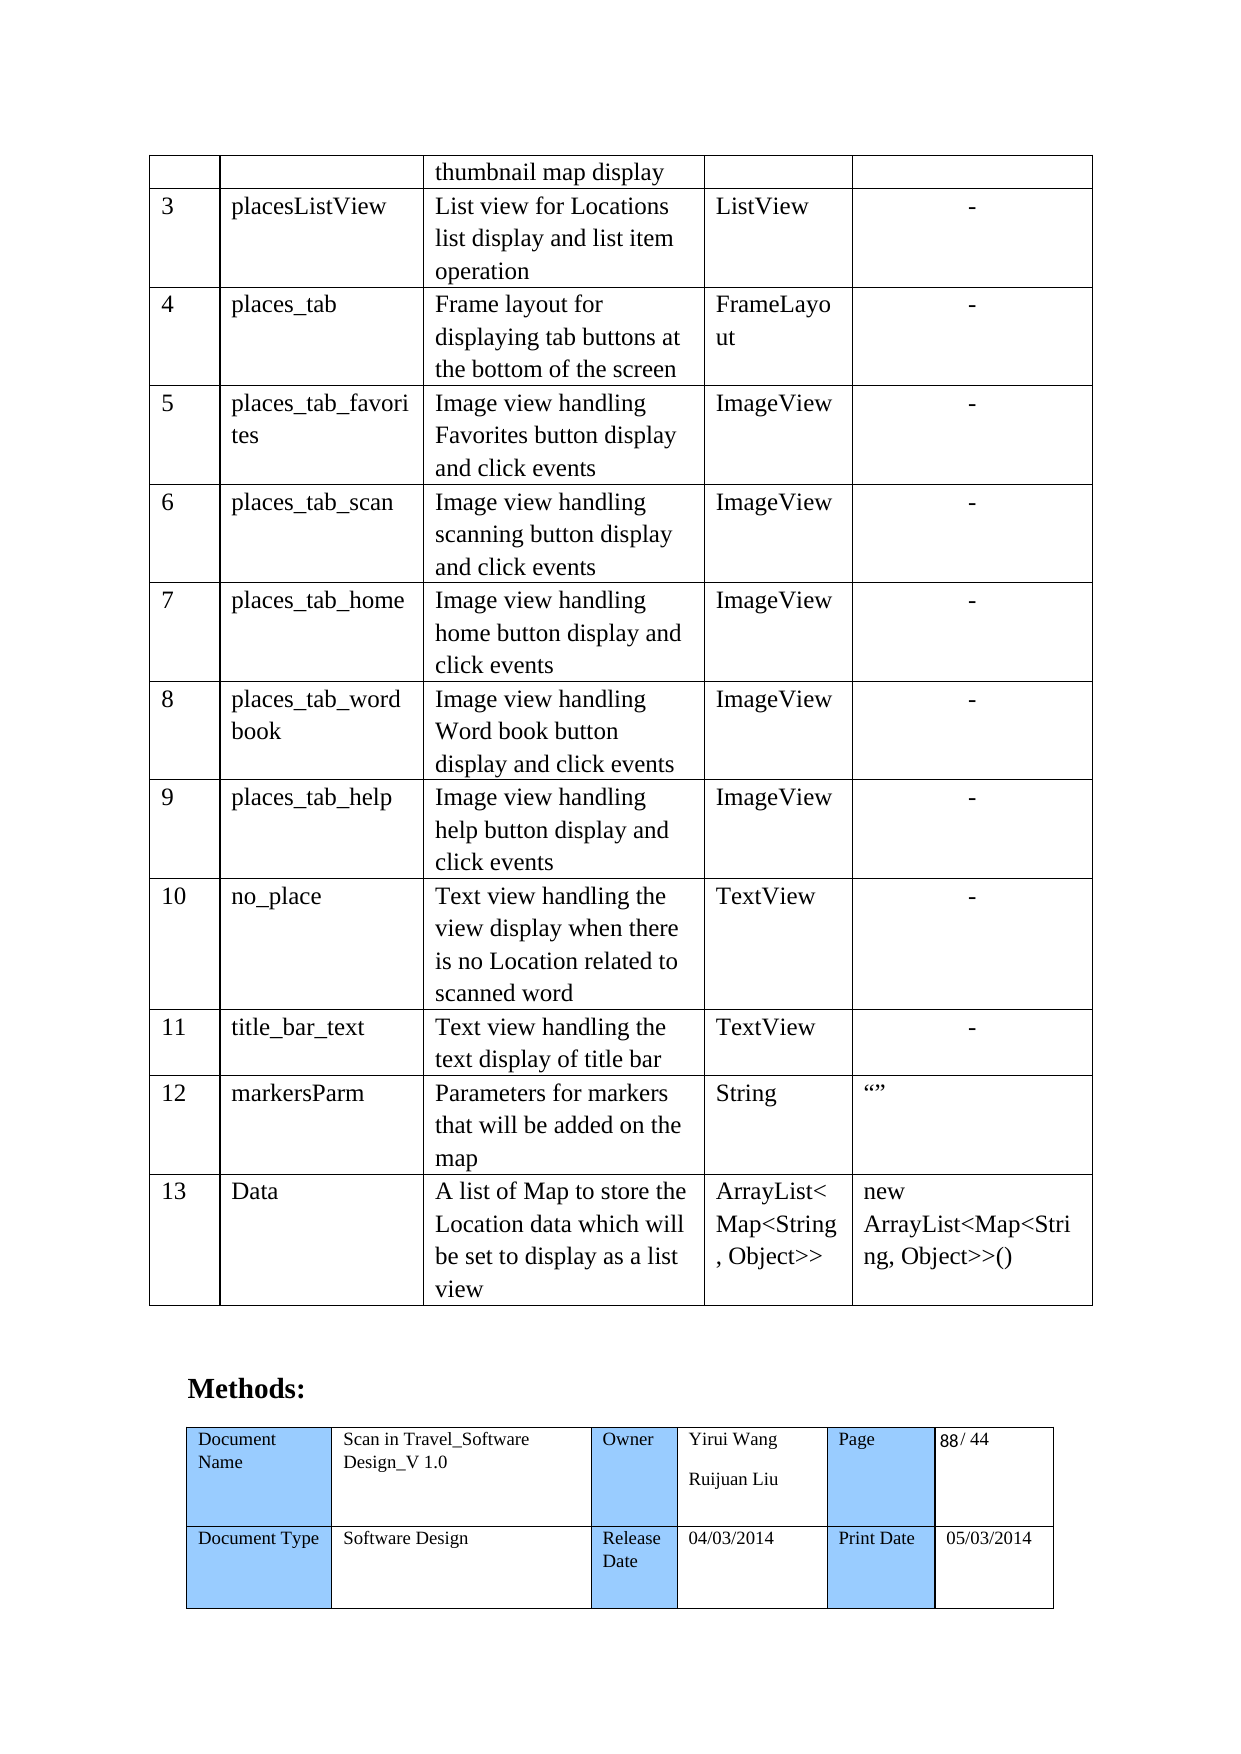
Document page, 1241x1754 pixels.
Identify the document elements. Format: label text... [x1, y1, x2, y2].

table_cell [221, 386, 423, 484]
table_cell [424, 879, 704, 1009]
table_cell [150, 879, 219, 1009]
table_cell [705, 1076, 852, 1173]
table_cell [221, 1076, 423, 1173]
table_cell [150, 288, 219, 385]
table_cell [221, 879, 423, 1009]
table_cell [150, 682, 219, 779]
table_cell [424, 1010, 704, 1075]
text Methods: [187, 1356, 1053, 1421]
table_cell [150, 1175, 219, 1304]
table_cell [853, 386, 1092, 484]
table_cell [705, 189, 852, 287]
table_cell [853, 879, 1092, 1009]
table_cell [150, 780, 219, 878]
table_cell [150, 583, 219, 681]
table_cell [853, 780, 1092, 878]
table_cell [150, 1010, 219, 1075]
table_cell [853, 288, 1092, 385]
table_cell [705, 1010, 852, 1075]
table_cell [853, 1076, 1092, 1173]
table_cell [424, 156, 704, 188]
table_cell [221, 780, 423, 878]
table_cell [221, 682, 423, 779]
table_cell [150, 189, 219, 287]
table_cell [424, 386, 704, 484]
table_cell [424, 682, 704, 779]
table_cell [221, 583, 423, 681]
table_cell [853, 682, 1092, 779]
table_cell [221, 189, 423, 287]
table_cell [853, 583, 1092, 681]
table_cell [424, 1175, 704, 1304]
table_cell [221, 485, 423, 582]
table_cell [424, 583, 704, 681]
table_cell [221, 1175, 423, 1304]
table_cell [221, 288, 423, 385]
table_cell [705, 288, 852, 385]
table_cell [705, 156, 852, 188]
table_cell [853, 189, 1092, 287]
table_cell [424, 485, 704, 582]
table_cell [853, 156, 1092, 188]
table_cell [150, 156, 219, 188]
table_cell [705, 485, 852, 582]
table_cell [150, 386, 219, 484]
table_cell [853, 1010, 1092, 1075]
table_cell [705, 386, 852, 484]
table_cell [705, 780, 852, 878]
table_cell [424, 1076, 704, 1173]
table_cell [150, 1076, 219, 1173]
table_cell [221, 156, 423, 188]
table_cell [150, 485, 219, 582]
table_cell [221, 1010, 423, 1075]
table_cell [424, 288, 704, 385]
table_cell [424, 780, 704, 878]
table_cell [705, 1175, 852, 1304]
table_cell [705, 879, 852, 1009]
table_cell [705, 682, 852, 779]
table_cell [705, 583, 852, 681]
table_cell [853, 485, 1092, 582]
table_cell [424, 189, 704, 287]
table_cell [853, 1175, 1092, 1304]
